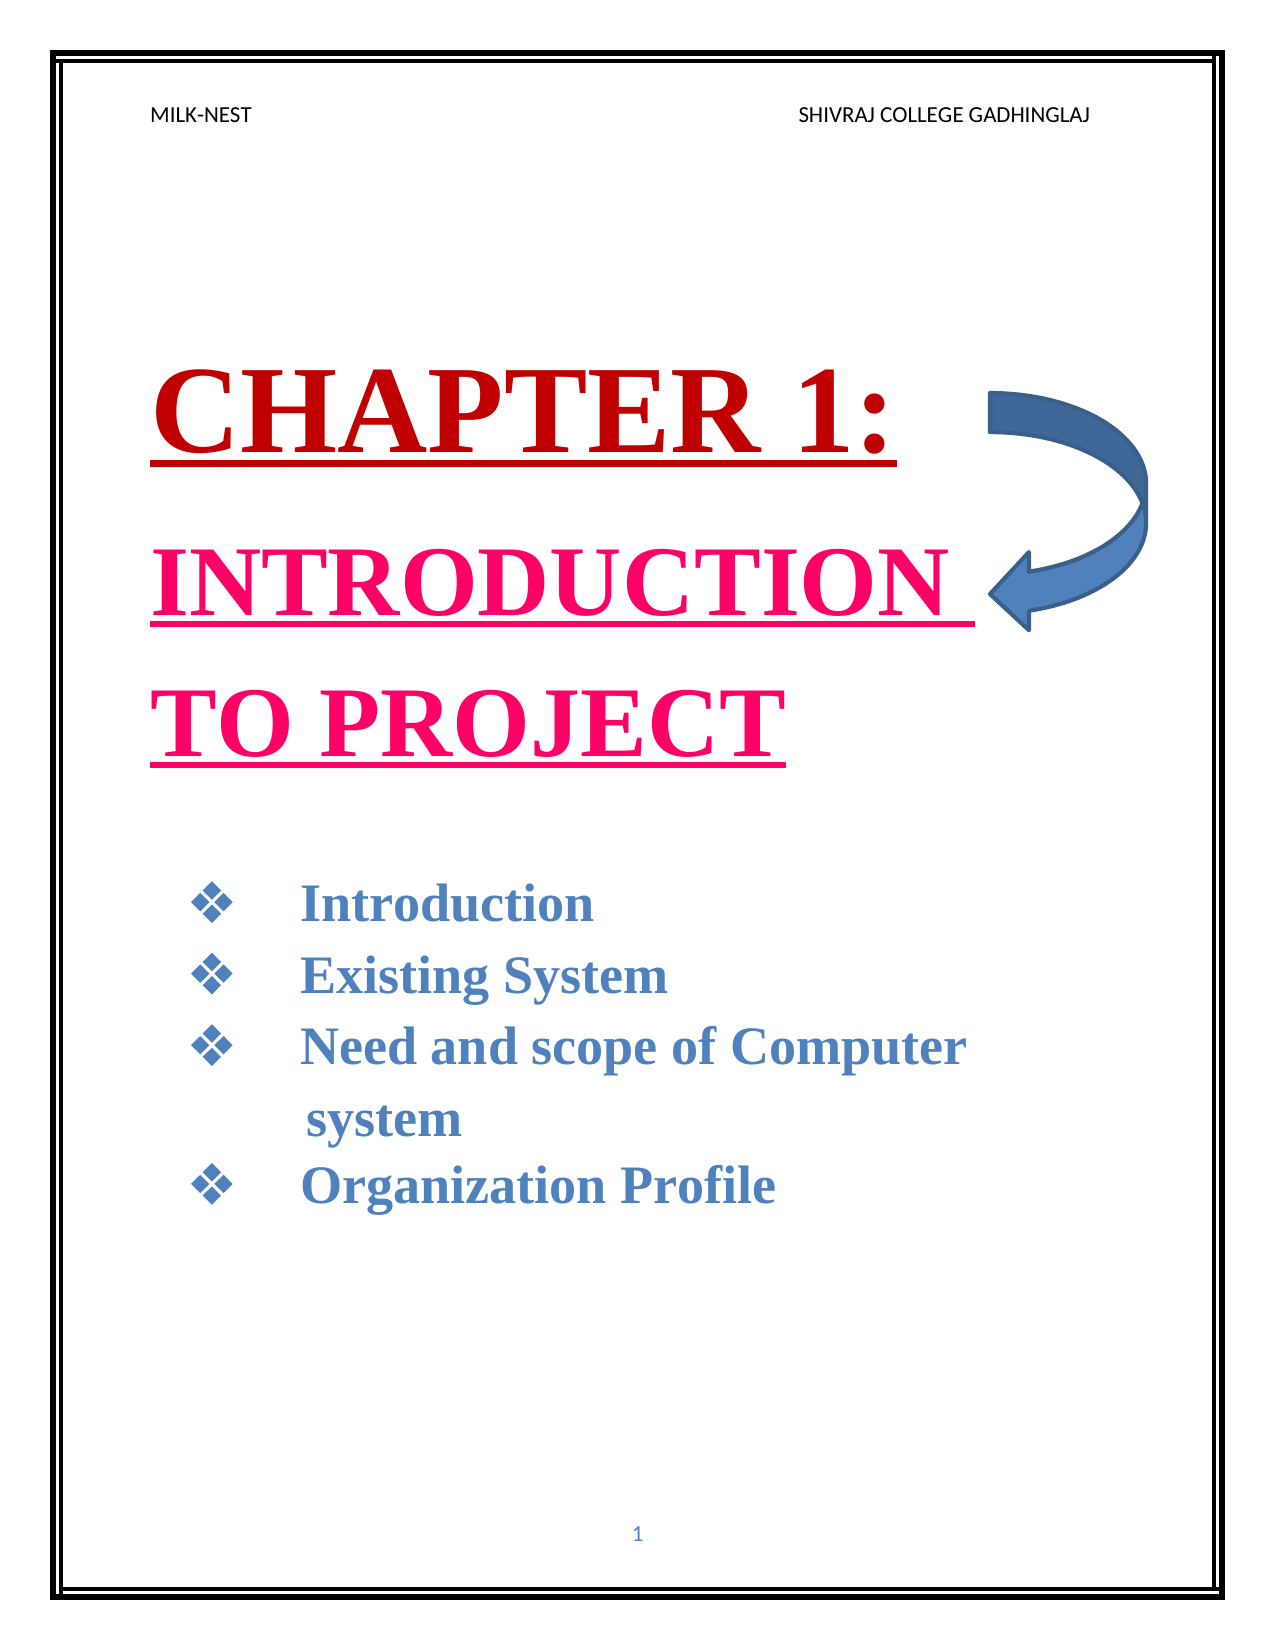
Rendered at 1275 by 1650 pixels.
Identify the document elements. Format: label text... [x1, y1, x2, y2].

list Need and scope of Computer [187, 1014, 1125, 1076]
list Existing System [187, 943, 1125, 1005]
text INTRODUCTION [150, 522, 1125, 637]
text TO PROJECT [150, 663, 1125, 778]
list Organization Profile [187, 1153, 1125, 1215]
text CHAPTER 1: [150, 336, 1125, 480]
list Introduction [187, 871, 1125, 933]
list system [225, 1086, 1125, 1148]
